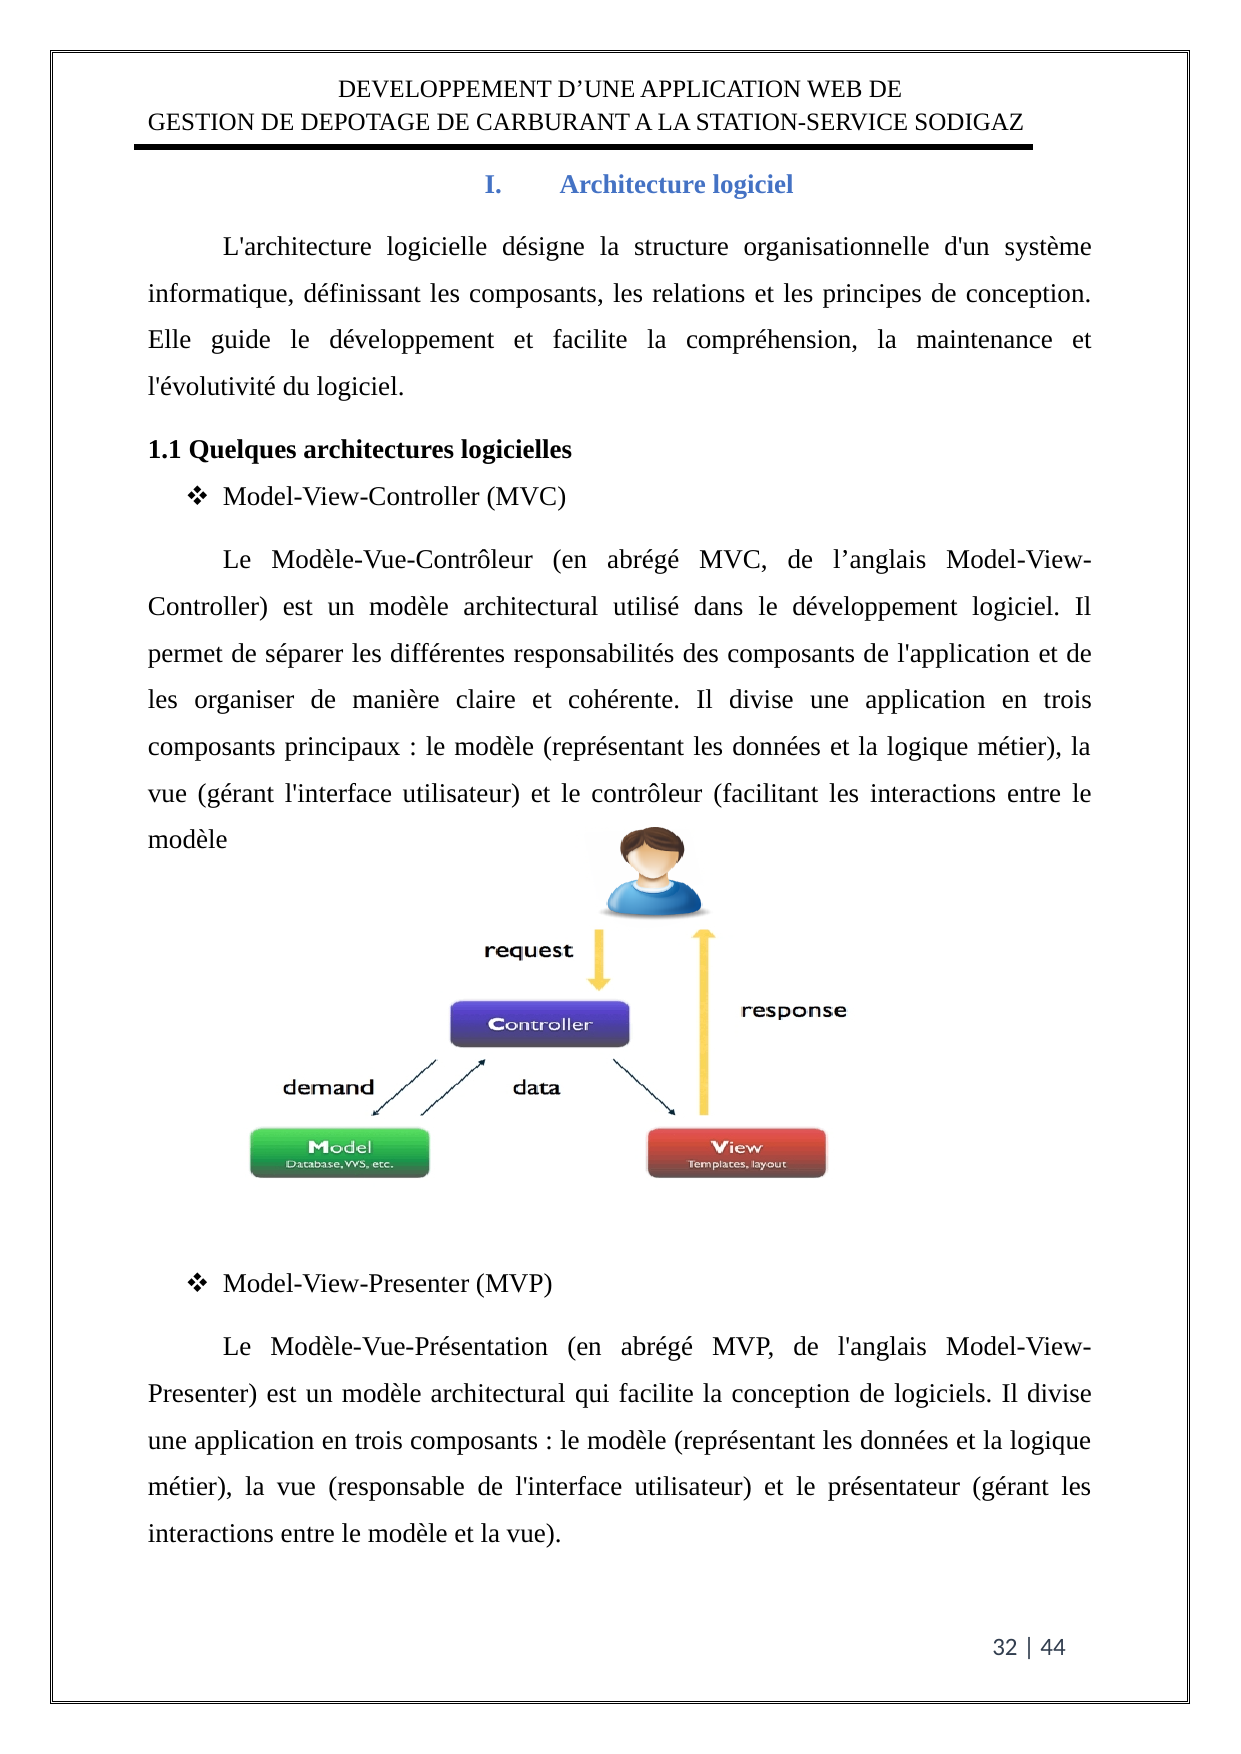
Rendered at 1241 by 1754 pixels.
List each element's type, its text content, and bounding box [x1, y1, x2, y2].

picture [233, 821, 867, 1193]
subtitle Architecture logiciel [185, 168, 1093, 199]
text Le Modèle-Vue-Présentation (en abrégé MVP, de l'anglais Model-View-Presenter) est un modèle architectural qui facilite la conception de logiciels. Il divise une application en trois composants : le modèle (représentant les données et la logique métier), la vue (responsable de l'interface utilisateur) et le présentateur (gérant les interactions entre le modèle et la vue). [148, 1330, 1093, 1548]
subtitle 1.1 Quelques architectures logicielles [148, 433, 1093, 464]
text L'architecture logicielle désigne la structure organisationnelle d'un système informatique, définissant les composants, les relations et les principes de conception. Elle guide le développement et facilite la compréhension, la maintenance et l'évolutivité du logiciel. [148, 230, 1093, 401]
text Le Modèle-Vue-Contrôleur (en abrégé MVC, de l’anglais Model-View-Controller) est un modèle architectural utilisé dans le développement logiciel. Il permet de séparer les différentes responsabilités des composants de l'application et de les organiser de manière claire et cohérente. Il divise une application en trois composants principaux : le modèle (représentant les données et la logique métier), la vue (gérant l'interface utilisateur) et le contrôleur (facilitant les interactions entre le modèle et la vue). [148, 543, 1093, 855]
list Model-View-Controller (MVC) [185, 480, 1093, 511]
list Model-View-Presenter (MVP) [185, 1267, 1093, 1298]
